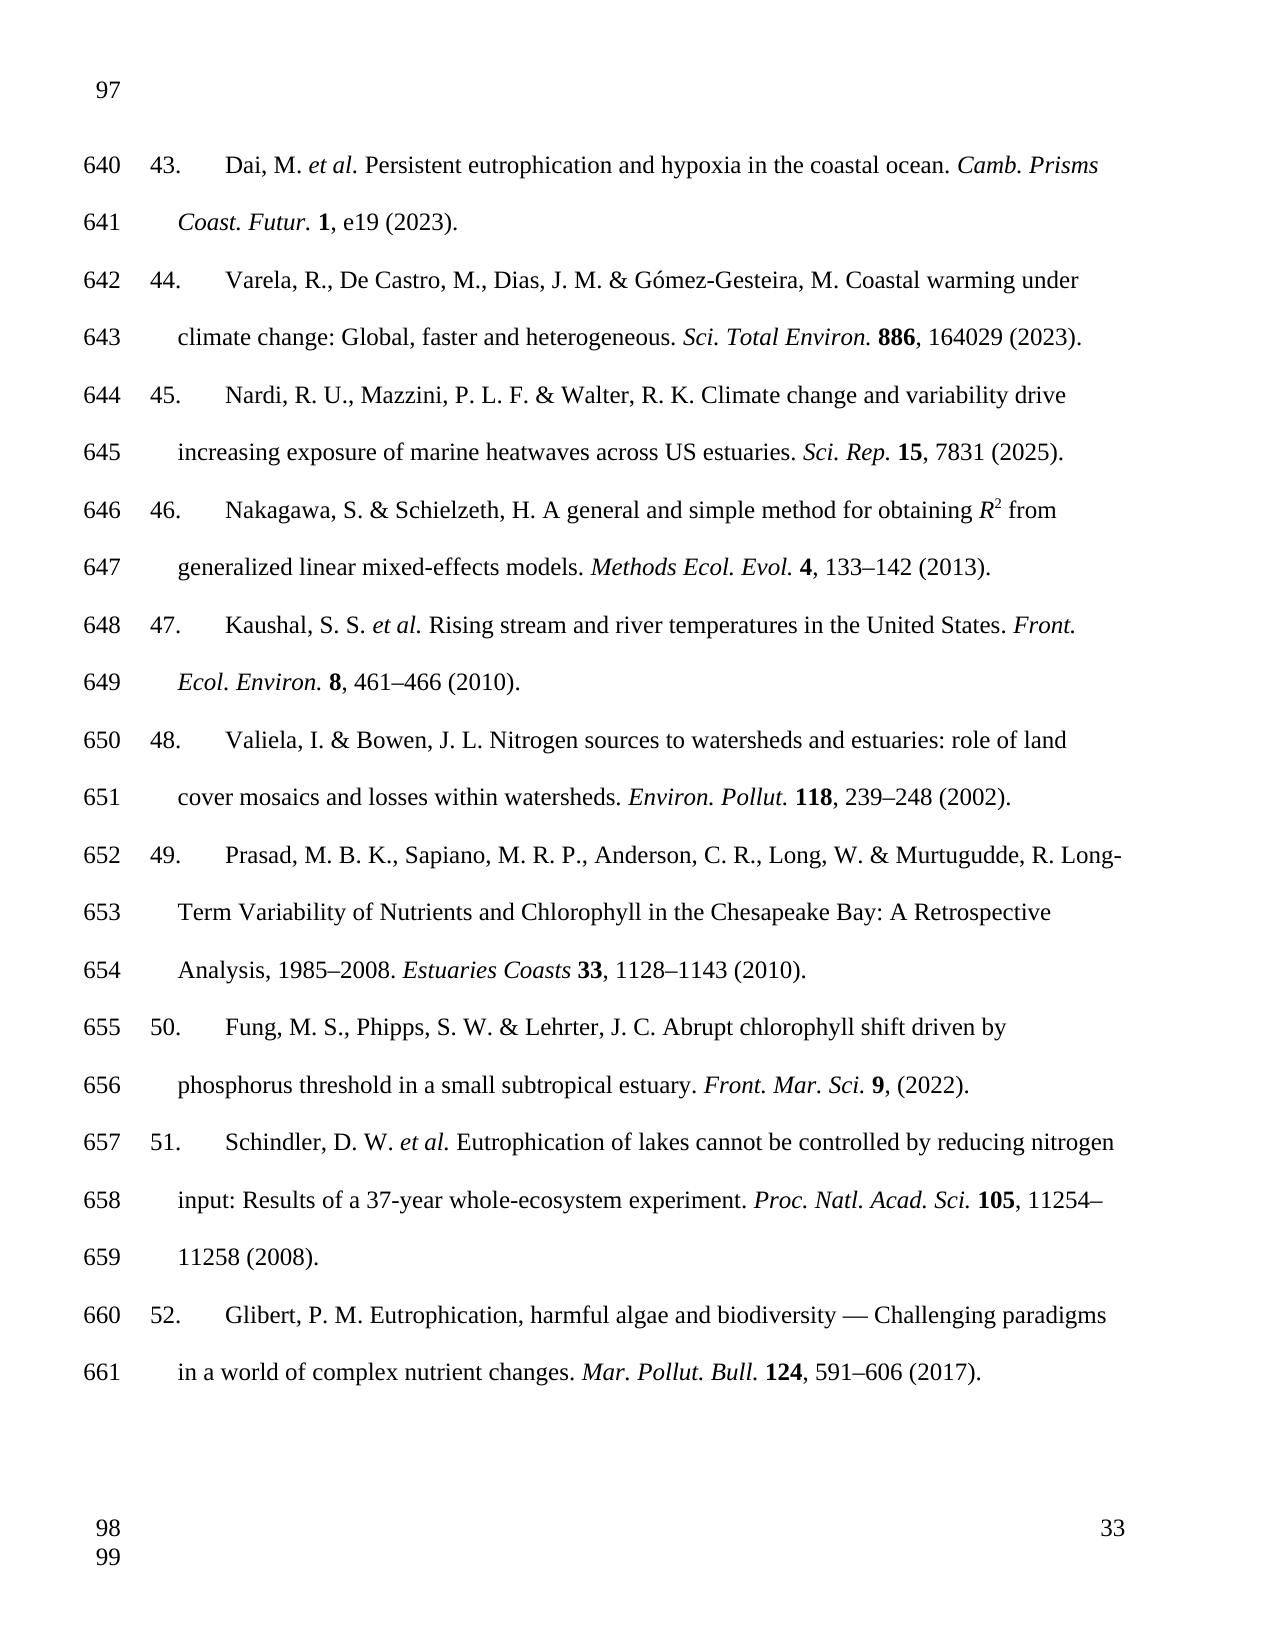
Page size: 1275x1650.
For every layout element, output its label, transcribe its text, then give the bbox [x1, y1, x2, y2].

text 46. Nakagawa, S. & Schielzeth, H. A general and simple method for obtaining R2 from generalized linear mixed‐effects models. Methods Ecol. Evol. 4, 133–142 (2013). [150, 495, 1125, 581]
text 47. Kaushal, S. S. et al. Rising stream and river temperatures in the United States. Front. Ecol. Environ. 8, 461–466 (2010). [150, 610, 1125, 696]
text 44. Varela, R., De Castro, M., Dias, J. M. & Gómez-Gesteira, M. Coastal warming under climate change: Global, faster and heterogeneous. Sci. Total Environ. 886, 164029 (2023). [150, 265, 1125, 351]
text 49. Prasad, M. B. K., Sapiano, M. R. P., Anderson, C. R., Long, W. & Murtugudde, R. Long-Term Variability of Nutrients and Chlorophyll in the Chesapeake Bay: A Retrospective Analysis, 1985–2008. Estuaries Coasts 33, 1128–1143 (2010). [150, 840, 1125, 984]
text 43. Dai, M. et al. Persistent eutrophication and hypoxia in the coastal ocean. Camb. Prisms Coast. Futur. 1, e19 (2023). [150, 150, 1125, 236]
text 52. Glibert, P. M. Eutrophication, harmful algae and biodiversity — Challenging paradigms in a world of complex nutrient changes. Mar. Pollut. Bull. 124, 591–606 (2017). [150, 1300, 1125, 1386]
text 50. Fung, M. S., Phipps, S. W. & Lehrter, J. C. Abrupt chlorophyll shift driven by phosphorus threshold in a small subtropical estuary. Front. Mar. Sci. 9, (2022). [150, 1012, 1125, 1099]
text 48. Valiela, I. & Bowen, J. L. Nitrogen sources to watersheds and estuaries: role of land cover mosaics and losses within watersheds. Environ. Pollut. 118, 239–248 (2002). [150, 725, 1125, 811]
text 51. Schindler, D. W. et al. Eutrophication of lakes cannot be controlled by reducing nitrogen input: Results of a 37-year whole-ecosystem experiment. Proc. Natl. Acad. Sci. 105, 11254–11258 (2008). [150, 1127, 1125, 1271]
text 45. Nardi, R. U., Mazzini, P. L. F. & Walter, R. K. Climate change and variability drive increasing exposure of marine heatwaves across US estuaries. Sci. Rep. 15, 7831 (2025). [150, 380, 1125, 466]
